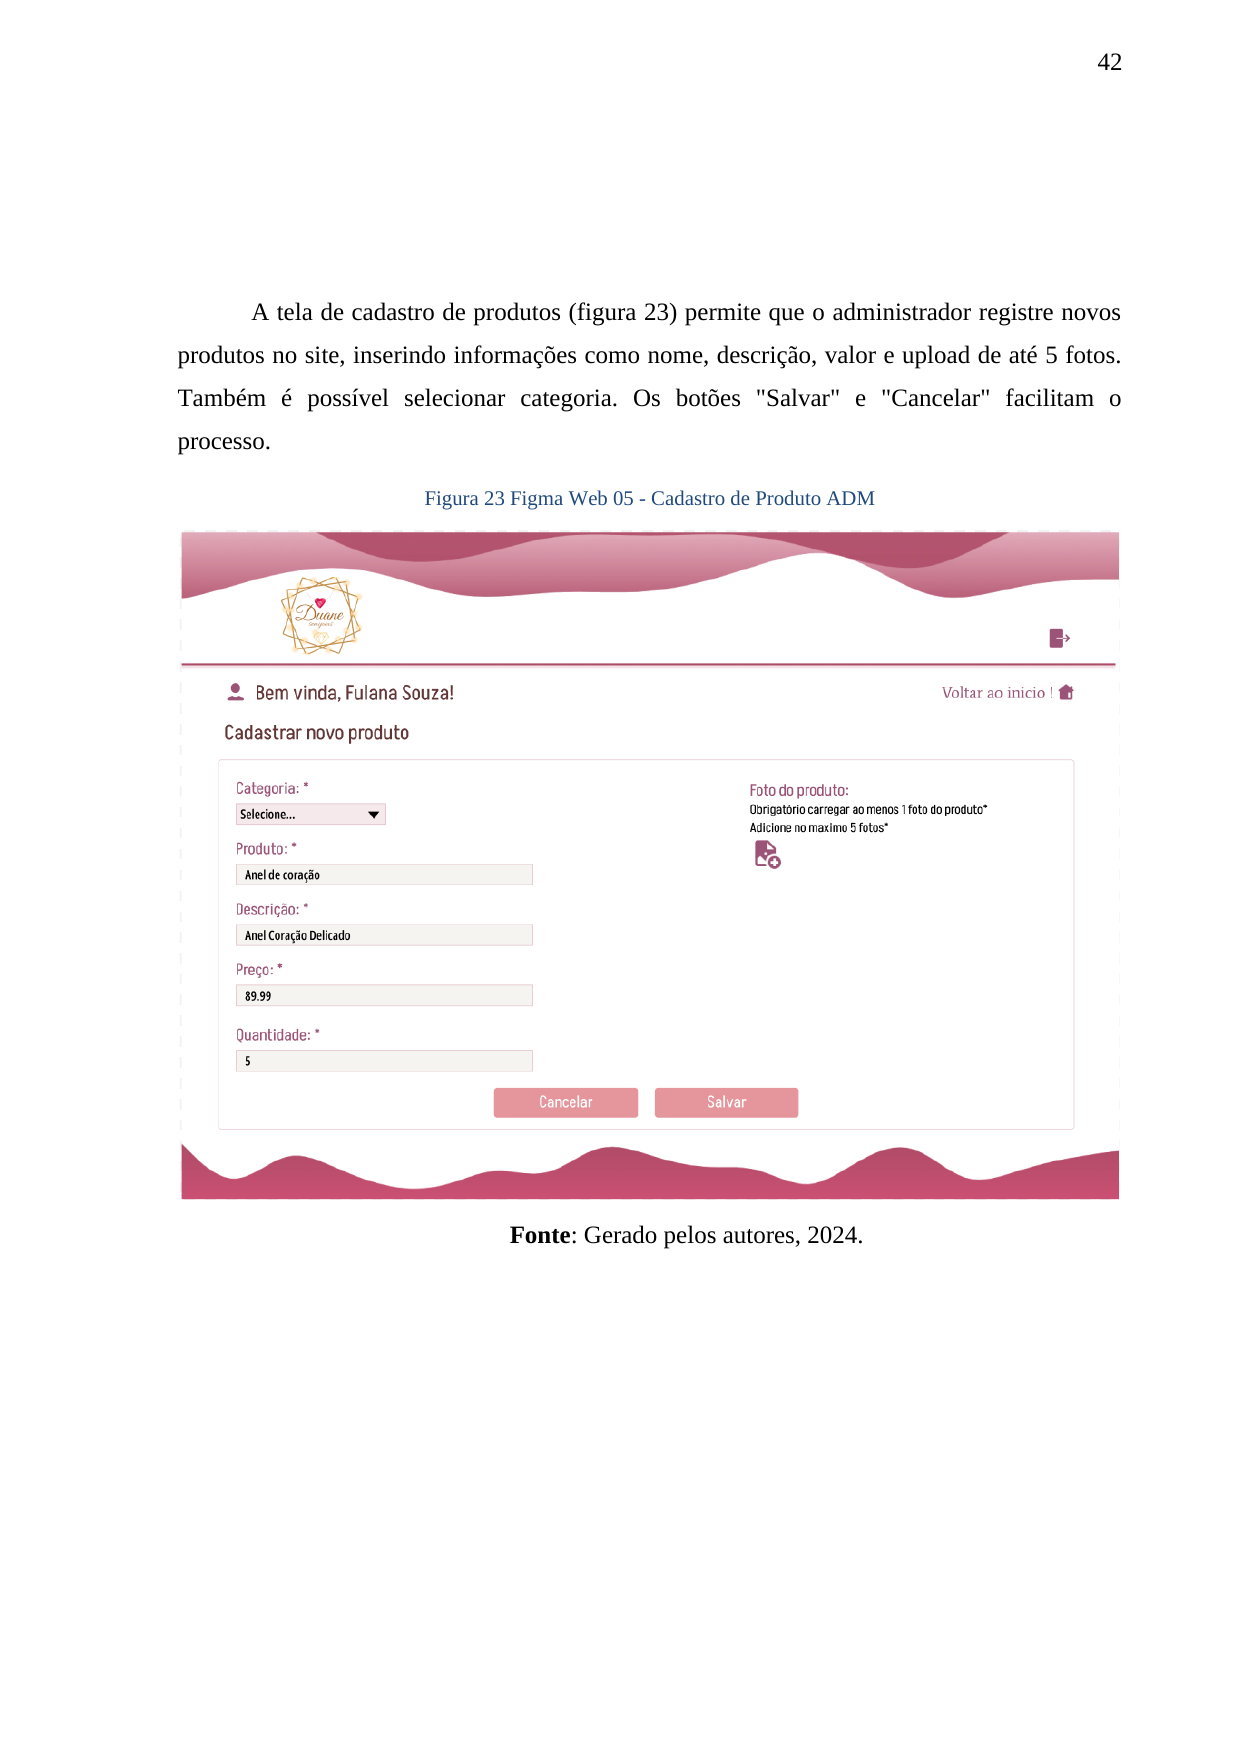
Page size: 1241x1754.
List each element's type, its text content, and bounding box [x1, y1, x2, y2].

text Figura 23 Figma Web 05 - Cadastro de Produto ADM [177, 486, 1122, 510]
text Fonte: Gerado pelos autores, 2024. [177, 1220, 1122, 1249]
text A tela de cadastro de produtos (figura 23) permite que o administrador registre novos produtos no site, inserindo informações como nome, descrição, valor e upload de até 5 fotos. Também é possível selecionar categoria. Os botões "Salvar" e "Cancelar" facilitam o processo. [177, 297, 1122, 455]
picture [179, 530, 1120, 1200]
